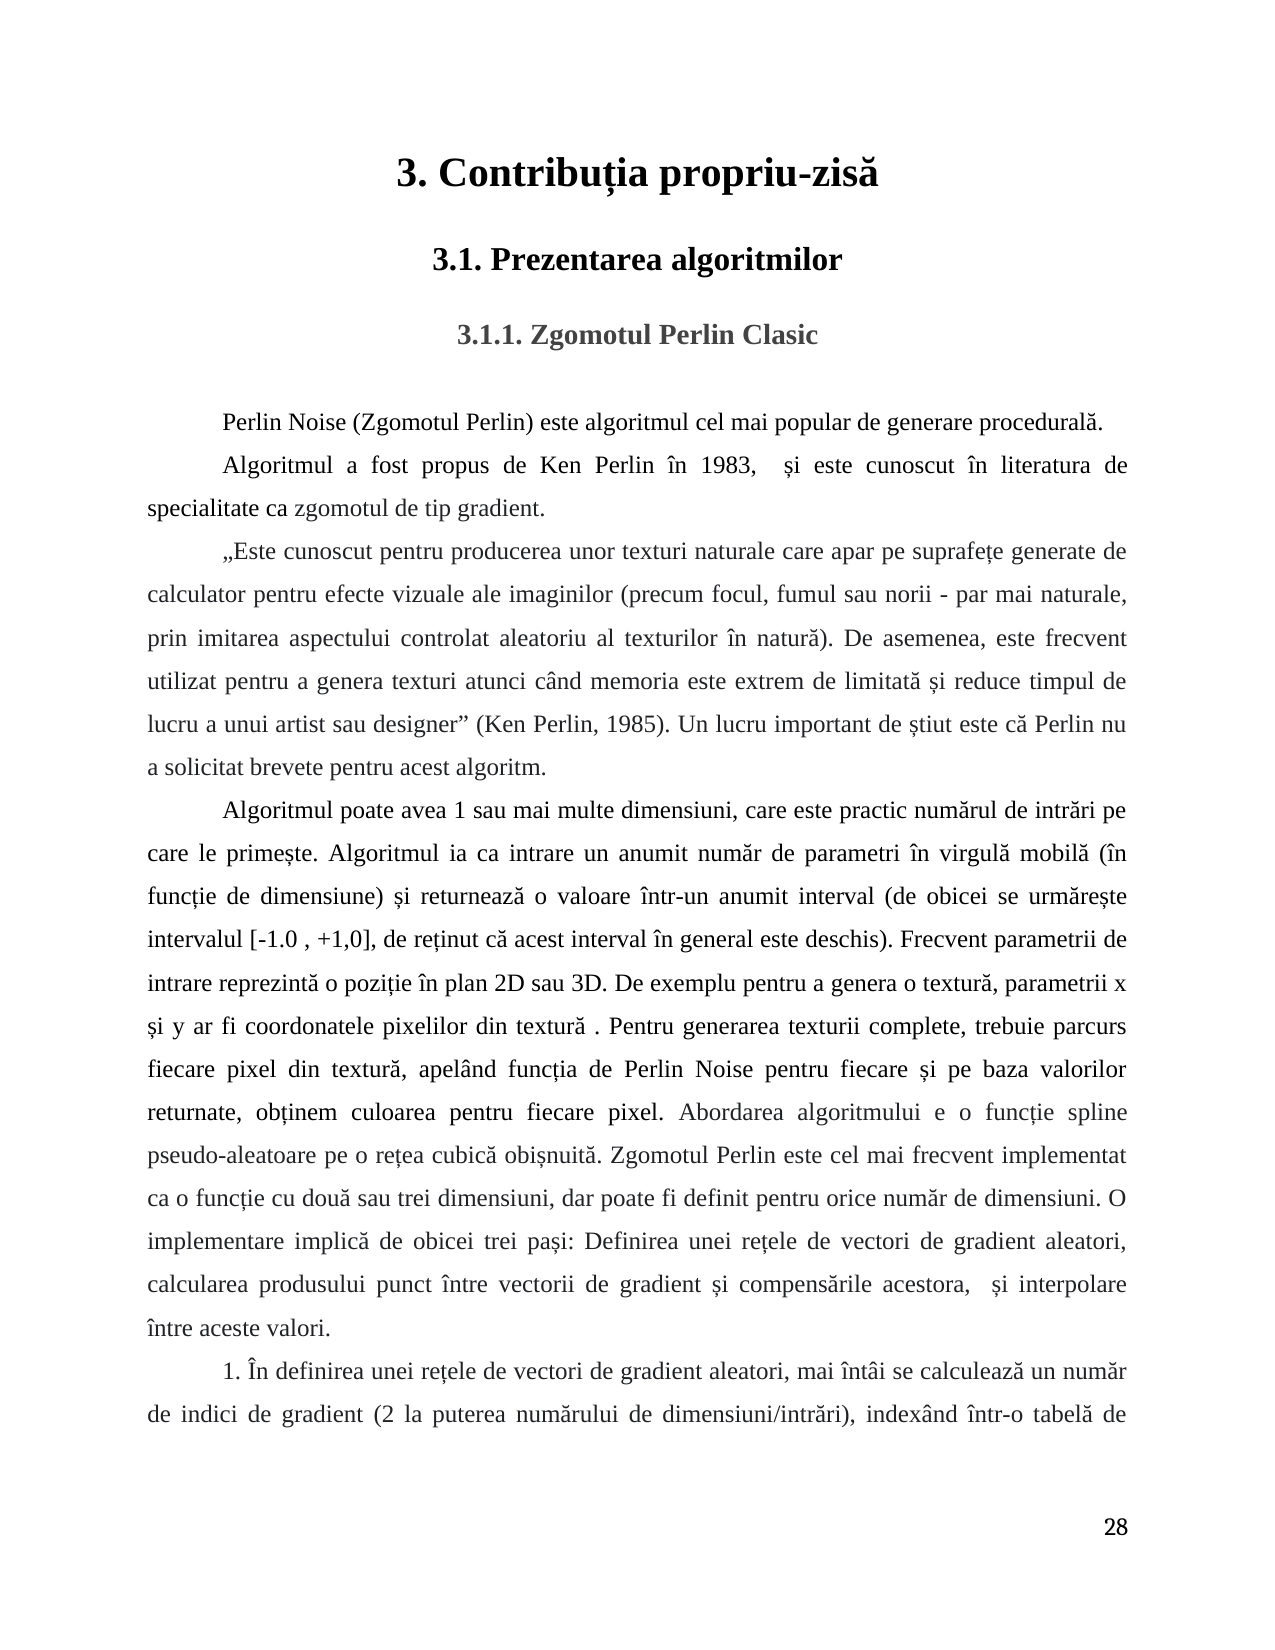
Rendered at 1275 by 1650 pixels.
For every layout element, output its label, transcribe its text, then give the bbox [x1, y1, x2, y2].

text Algoritmul poate avea 1 sau mai multe dimensiuni, care este practic numărul de intrări pe care le primește. Algoritmul ia ca intrare un anumit număr de parametri în virgulă mobilă (în funcție de dimensiune) și returnează o valoare într-un anumit interval (de obicei se urmărește intervalul [-1.0 , +1,0], de reținut că acest interval în general este deschis). Frecvent parametrii de intrare reprezintă o poziție în plan 2D sau 3D. De exemplu pentru a genera o textură, parametrii x și y ar fi coordonatele pixelilor din textură . Pentru generarea texturii complete, trebuie parcurs fiecare pixel din textură, apelând funcția de Perlin Noise pentru fiecare și pe baza valorilor returnate, obținem culoarea pentru fiecare pixel. Abordarea algoritmului e o funcție spline pseudo-aleatoare pe o rețea cubică obișnuită. Zgomotul Perlin este cel mai frecvent implementat ca o funcție cu două sau trei dimensiuni, dar poate fi definit pentru orice număr de dimensiuni. O implementare implică de obicei trei pași: Definirea unei rețele de vectori de gradient aleatori, calcularea produsului punct între vectorii de gradient și compensările acestora, și interpolare între aceste valori. [147, 795, 1128, 1341]
text Algoritmul a fost propus de Ken Perlin în 1983, și este cunoscut în literatura de specialitate ca zgomotul de tip gradient. [147, 450, 1128, 522]
text „Este cunoscut pentru producerea unor texturi naturale care apar pe suprafețe generate de calculator pentru efecte vizuale ale imaginilor (precum focul, fumul sau norii - par mai naturale, prin imitarea aspectului controlat aleatoriu al texturilor în natură). De asemenea, este frecvent utilizat pentru a genera texturi atunci când memoria este extrem de limitată și reduce timpul de lucru a unui artist sau designer” (Ken Perlin, 1985). Un lucru important de știut este că Perlin nu a solicitat brevete pentru acest algoritm. [147, 536, 1128, 781]
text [147, 1356, 1128, 1428]
subtitle 3.1. Prezentarea algoritmilor [147, 239, 1128, 278]
subtitle 3.1.1. Zgomotul Perlin Clasic [147, 317, 1128, 351]
subtitle 3. Contribuția propriu-zisă [147, 147, 1128, 195]
text Perlin Noise (Zgomotul Perlin) este algoritmul cel mai popular de generare procedurală. [147, 407, 1128, 436]
